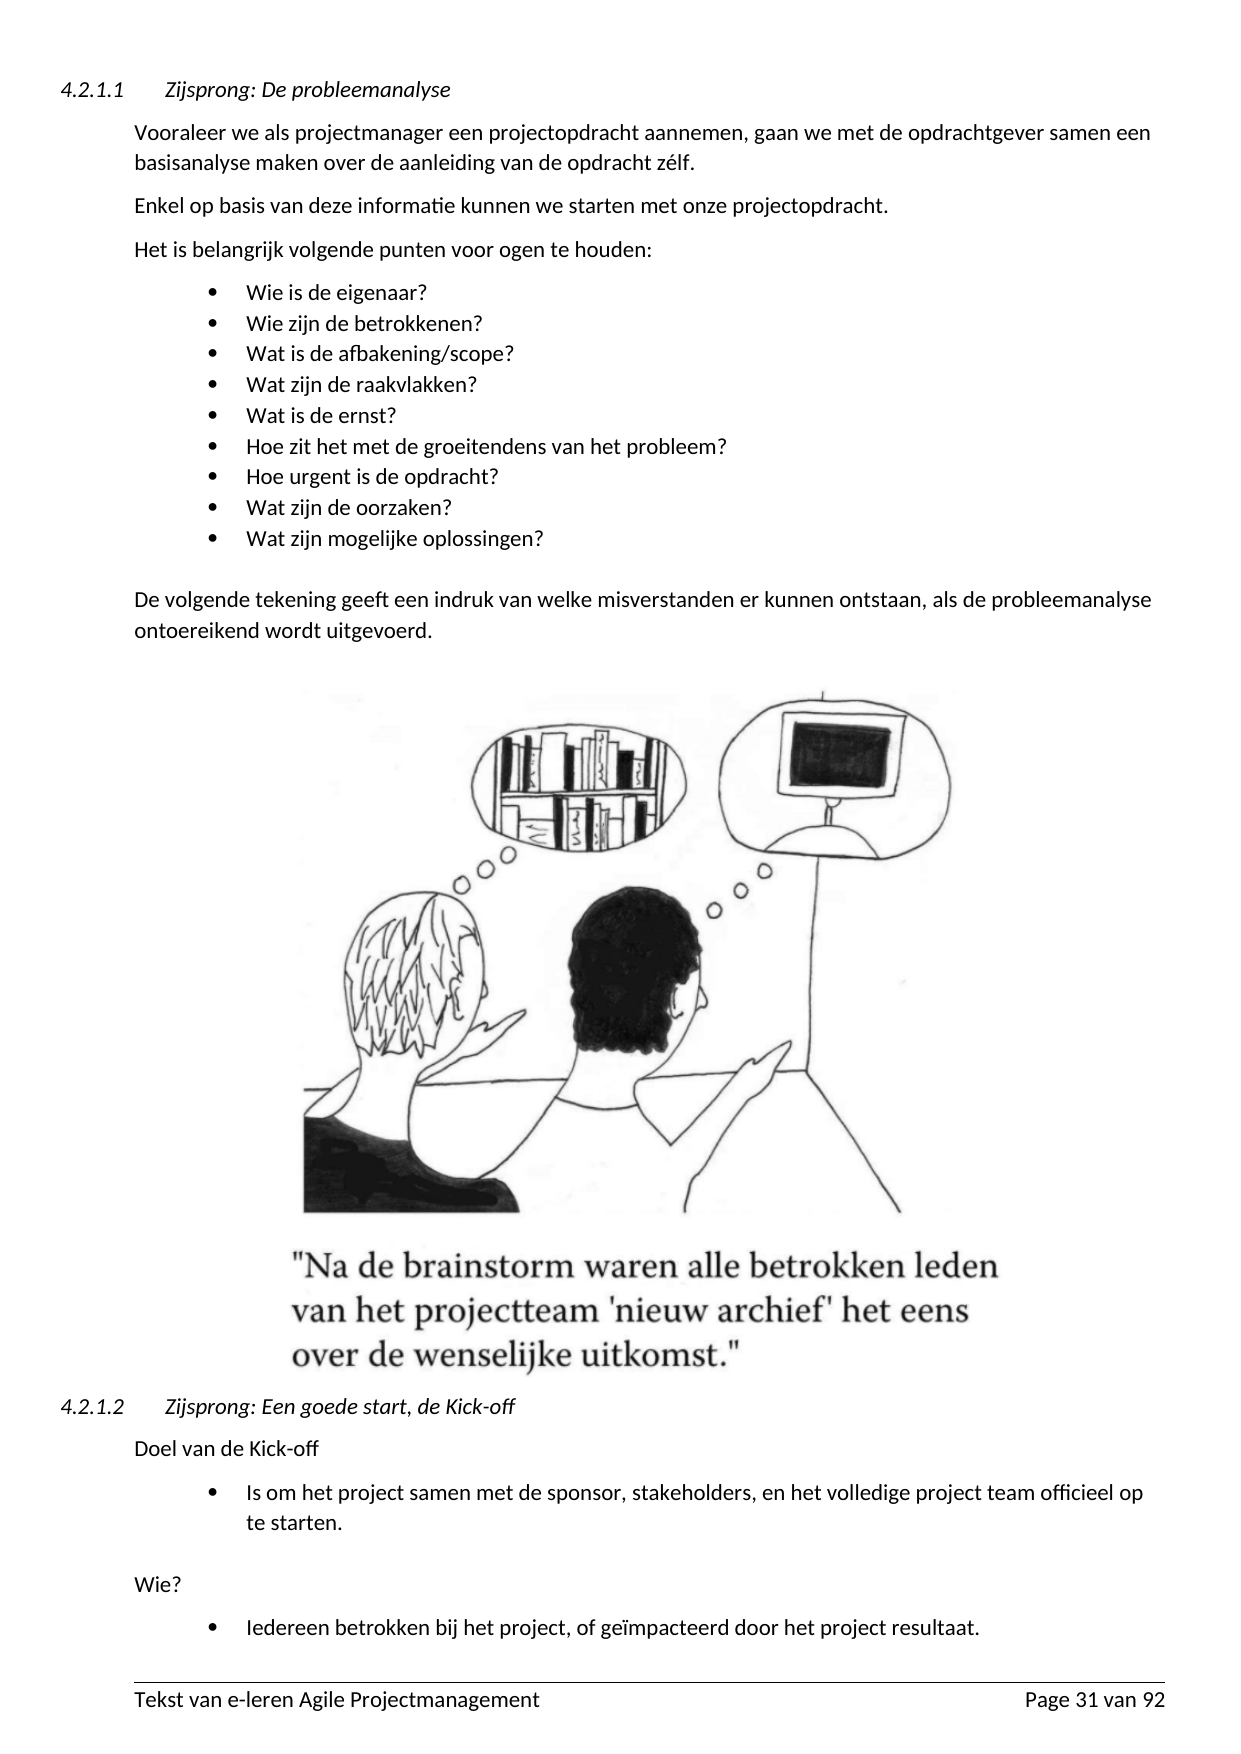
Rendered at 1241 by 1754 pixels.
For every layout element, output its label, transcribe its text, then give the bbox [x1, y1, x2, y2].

text Wat is de afbakening/scope? [209, 339, 1165, 368]
text Wie zijn de betrokkenen? [209, 309, 1165, 337]
text Is om het project samen met de sponsor, stakeholders, en het volledige project team officieel op te starten. [209, 1478, 1165, 1537]
text Wat zijn mogelijke oplossingen? [209, 524, 1165, 552]
text De volgende tekening geeft een indruk van welke misverstanden er kunnen ontstaan, als de probleemanalyse ontoereikend wordt uitgevoerd. [134, 585, 1165, 644]
subtitle Zijsprong: Een goede start, de Kick-off [60, 1392, 1165, 1420]
text Vooraleer we als projectmanager een projectopdracht aannemen, gaan we met de opdrachtgever samen een basisanalyse maken over de aanleiding van de opdracht zélf. [134, 118, 1165, 176]
text Wie? [134, 1570, 1165, 1598]
text Hoe zit het met de groeitendens van het probleem? [209, 432, 1165, 460]
text Wat zijn de raakvlakken? [209, 370, 1165, 398]
text Het is belangrijk volgende punten voor ogen te houden: [134, 235, 1165, 263]
text Iedereen betrokken bij het project, of geïmpacteerd door het project resultaat. [209, 1613, 1165, 1641]
text Wat is de ernst? [209, 401, 1165, 429]
text Wat zijn de oorzaken? [209, 493, 1165, 521]
text Enkel op basis van deze informatie kunnen we starten met onze projectopdracht. [134, 192, 1165, 220]
subtitle Zijsprong: De probleemanalyse [60, 75, 1165, 103]
text Doel van de Kick-off [134, 1434, 1165, 1463]
text Hoe urgent is de opdracht? [209, 462, 1165, 491]
text Wie is de eigenaar? [209, 278, 1165, 306]
